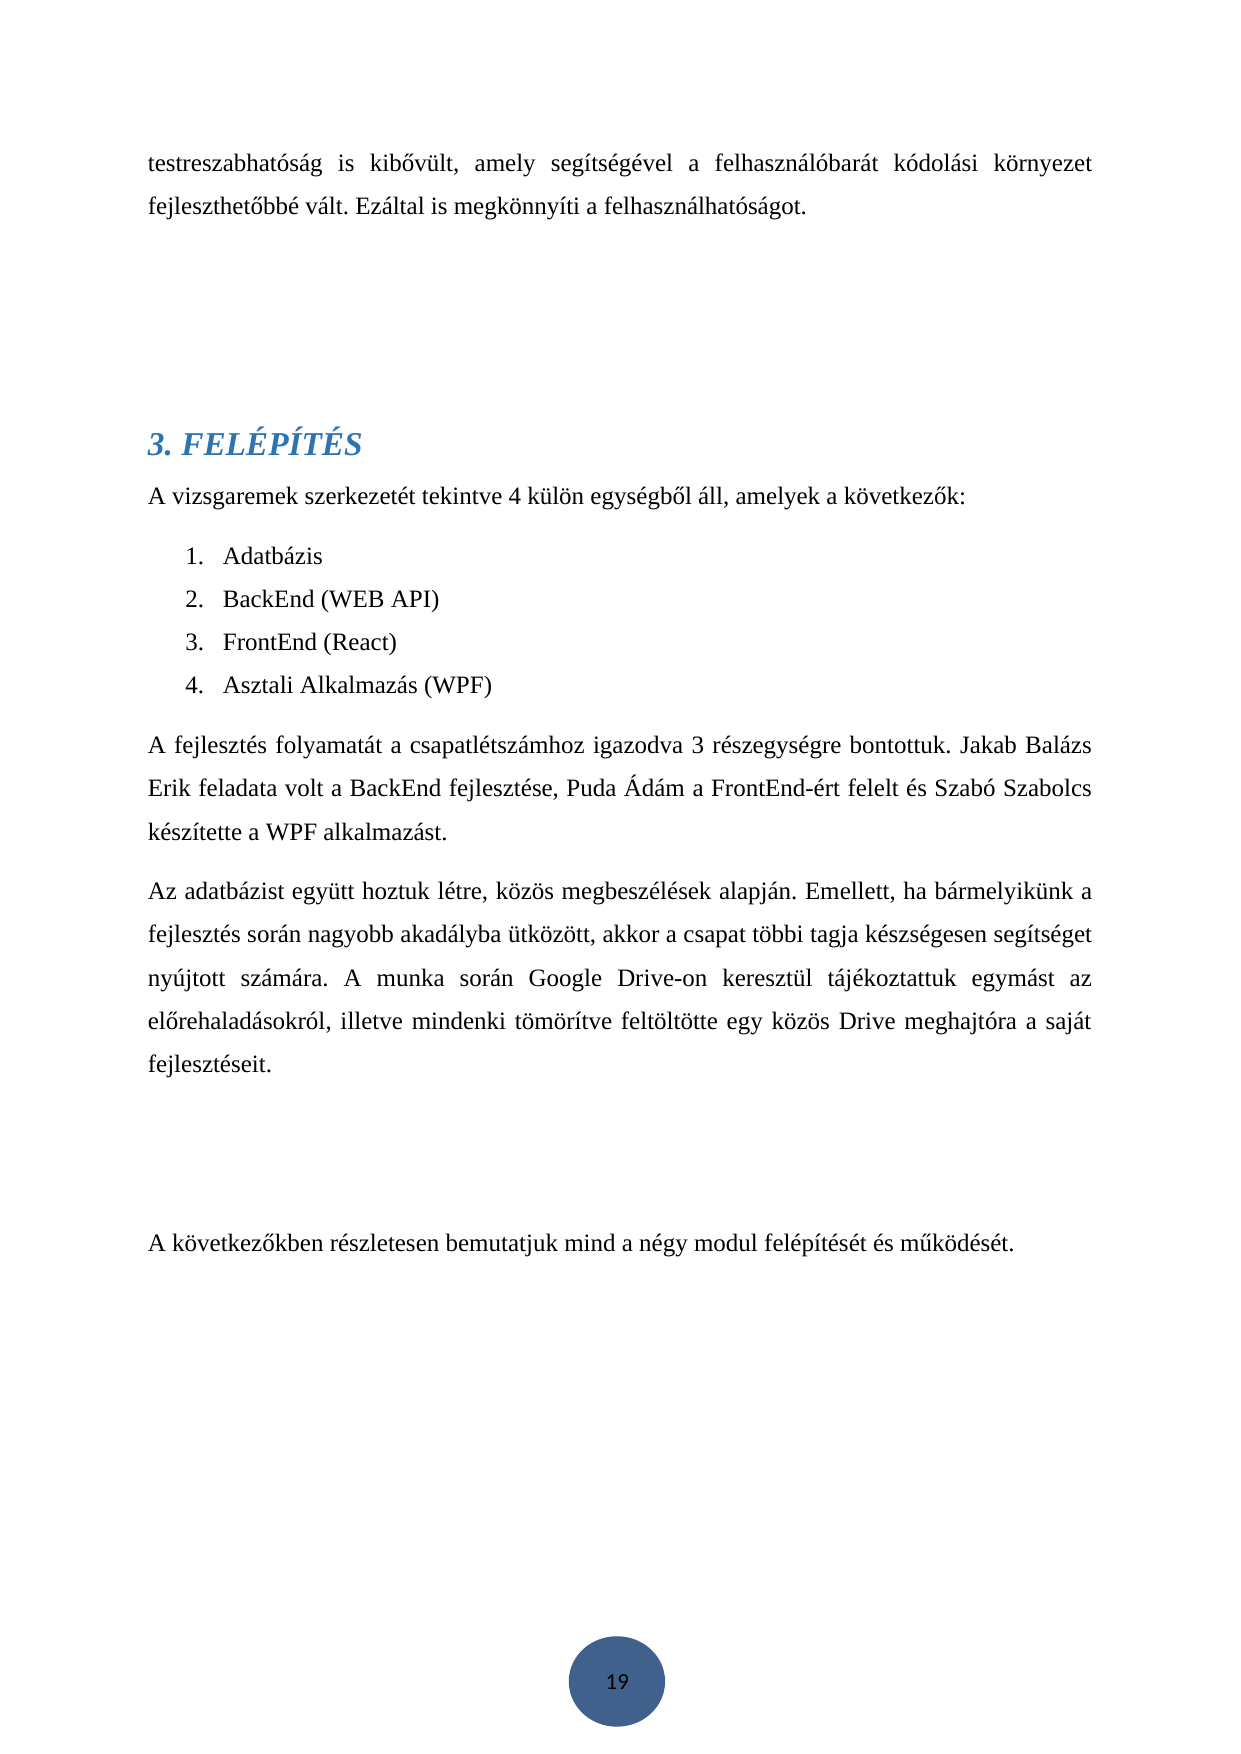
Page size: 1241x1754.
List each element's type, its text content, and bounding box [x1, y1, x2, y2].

text Az adatbázist együtt hoztuk létre, közös megbeszélések alapján. Emellett, ha bármelyikünk a fejlesztés során nagyobb akadályba ütközött, akkor a csapat többi tagja készségesen segítséget nyújtott számára. A munka során Google Drive-on keresztül tájékoztattuk egymást az előrehaladásokról, illetve mindenki tömörítve feltöltötte egy közös Drive meghajtóra a saját fejlesztéseit. [148, 876, 1093, 1078]
subtitle 3. FELÉPÍTÉS [148, 424, 1093, 462]
list BackEnd (WEB API) [185, 584, 1093, 613]
list Asztali Alkalmazás (WPF) [185, 671, 1093, 699]
text A vizsgaremek szerkezetét tekintve 4 külön egységből áll, amelyek a következők: [148, 481, 1093, 510]
text A következőkben részletesen bemutatjuk mind a négy modul felépítését és működését. [148, 1228, 1093, 1257]
text A fejlesztés folyamatát a csapatlétszámhoz igazodva 3 részegységre bontottuk. Jakab Balázs Erik feladata volt a BackEnd fejlesztése, Puda Ádám a FrontEnd-ért felelt és Szabó Szabolcs készítette a WPF alkalmazást. [148, 730, 1093, 845]
list Adatbázis [185, 541, 1093, 570]
list FrontEnd (React) [185, 627, 1093, 656]
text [148, 148, 1093, 219]
